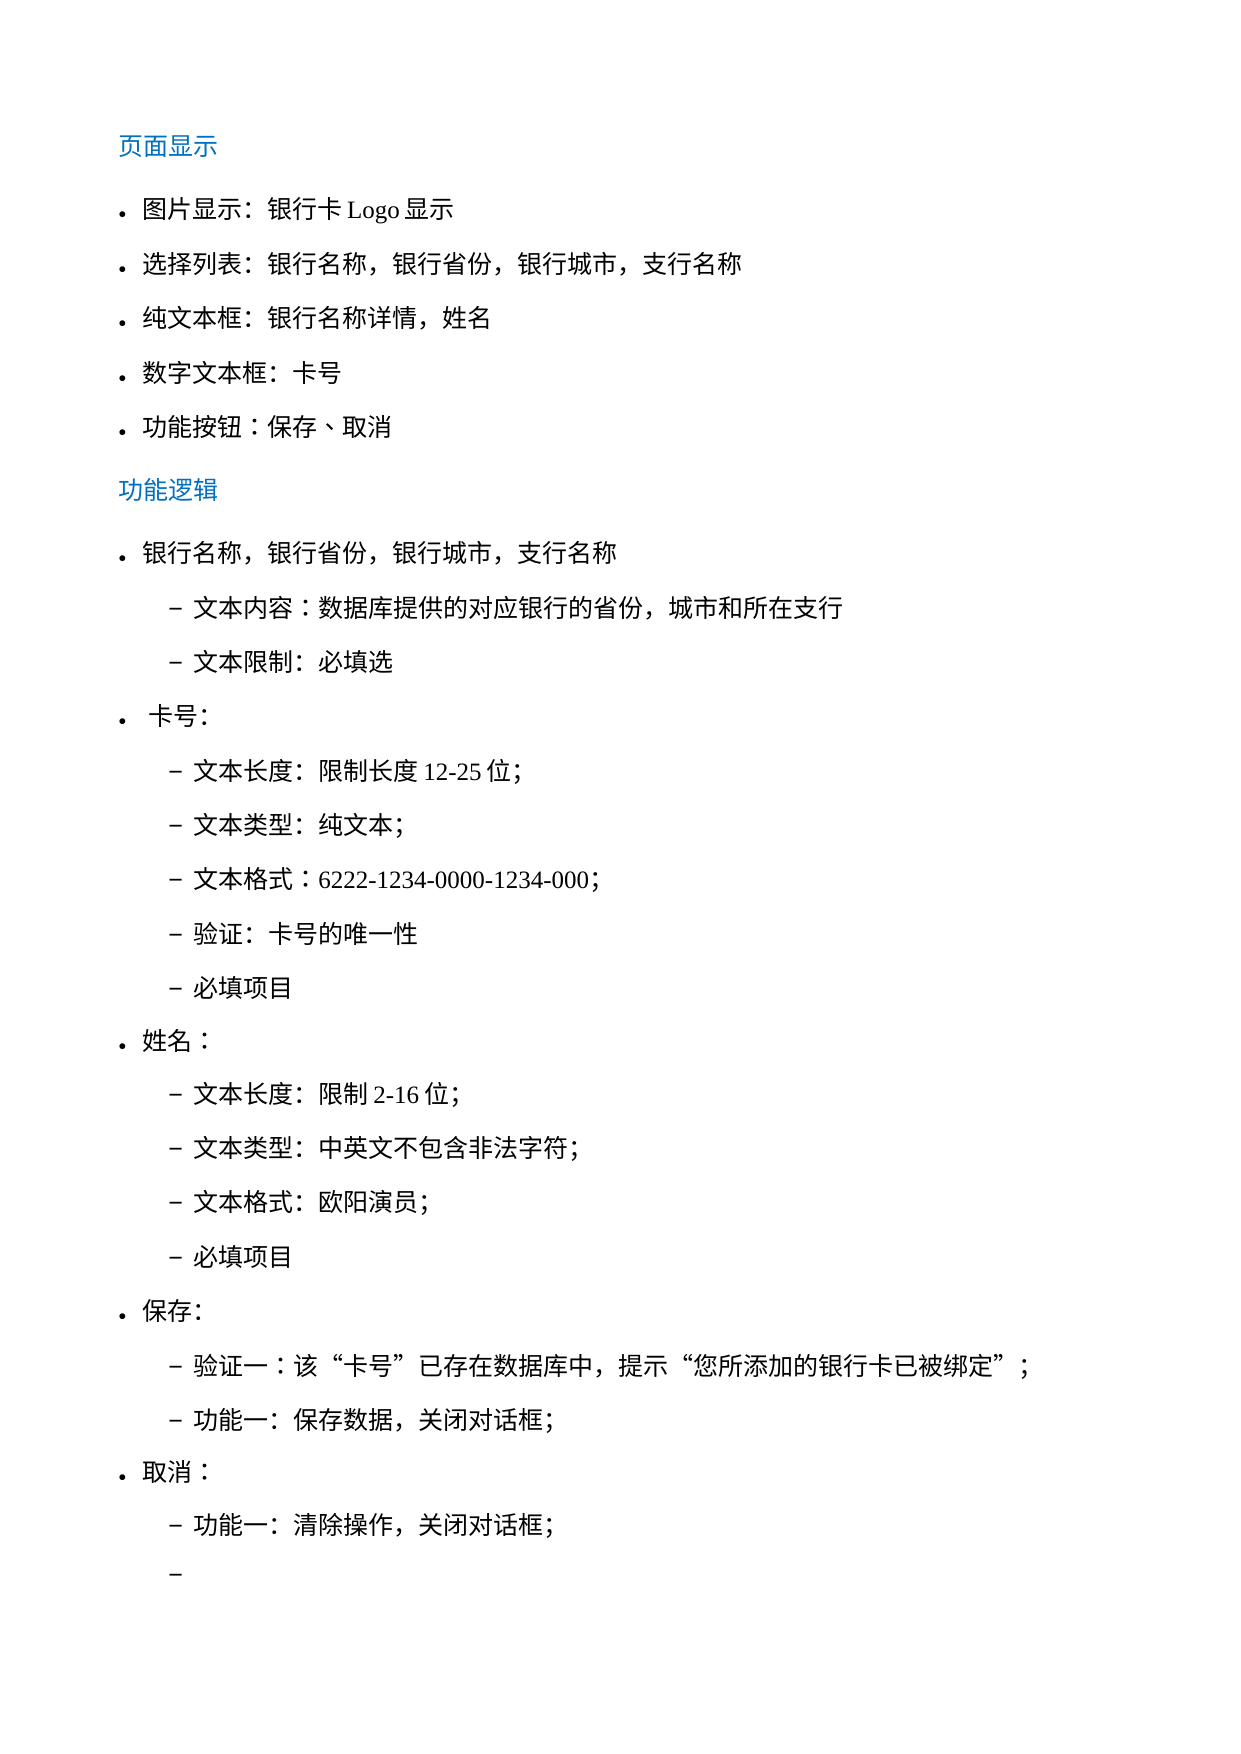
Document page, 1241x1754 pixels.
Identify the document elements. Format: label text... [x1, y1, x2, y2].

text 文本限制：必填选 [118, 642, 1122, 679]
text 文本类型：纯文本； [118, 806, 1122, 842]
text 图片显示：银行卡Logo显示 [118, 190, 1122, 226]
text 页面显示 [118, 128, 1122, 163]
text 卡号： [118, 697, 1122, 733]
text 文本长度：限制2-16位； [118, 1074, 1122, 1110]
text 必填项目 [118, 1237, 1122, 1273]
text 文本格式：欧阳演员； [118, 1183, 1122, 1219]
text 文本内容：数据库提供的对应银行的省份，城市和所在支行 [118, 588, 1122, 624]
text 数字文本框：卡号 [118, 353, 1122, 389]
text 保存： [118, 1292, 1122, 1328]
text 必填项目 [118, 969, 1122, 1005]
text 银行名称，银行省份，银行城市，支行名称 [118, 534, 1122, 570]
text 取消： [118, 1455, 1122, 1489]
text 文本长度：限制长度12-25位； [118, 751, 1122, 787]
text 功能逻辑 [118, 472, 1122, 506]
text 文本类型：中英文不包含非法字符； [118, 1128, 1122, 1165]
text 文本格式：6222-1234-0000-1234-000； [118, 860, 1122, 896]
text 选择列表：银行名称，银行省份，银行城市，支行名称 [118, 244, 1122, 281]
text 验证：卡号的唯一性 [118, 914, 1122, 951]
text 功能按钮：保存、取消 [118, 407, 1122, 444]
text 功能一：清除操作，关闭对话框； [118, 1506, 1122, 1542]
text 功能一：保存数据，关闭对话框； [118, 1400, 1122, 1437]
text 验证一：该“卡号”已存在数据库中，提示“您所添加的银行卡已被绑定”； [118, 1346, 1122, 1382]
text 姓名： [118, 1023, 1122, 1057]
text 纯文本框：银行名称详情，姓名 [118, 299, 1122, 335]
